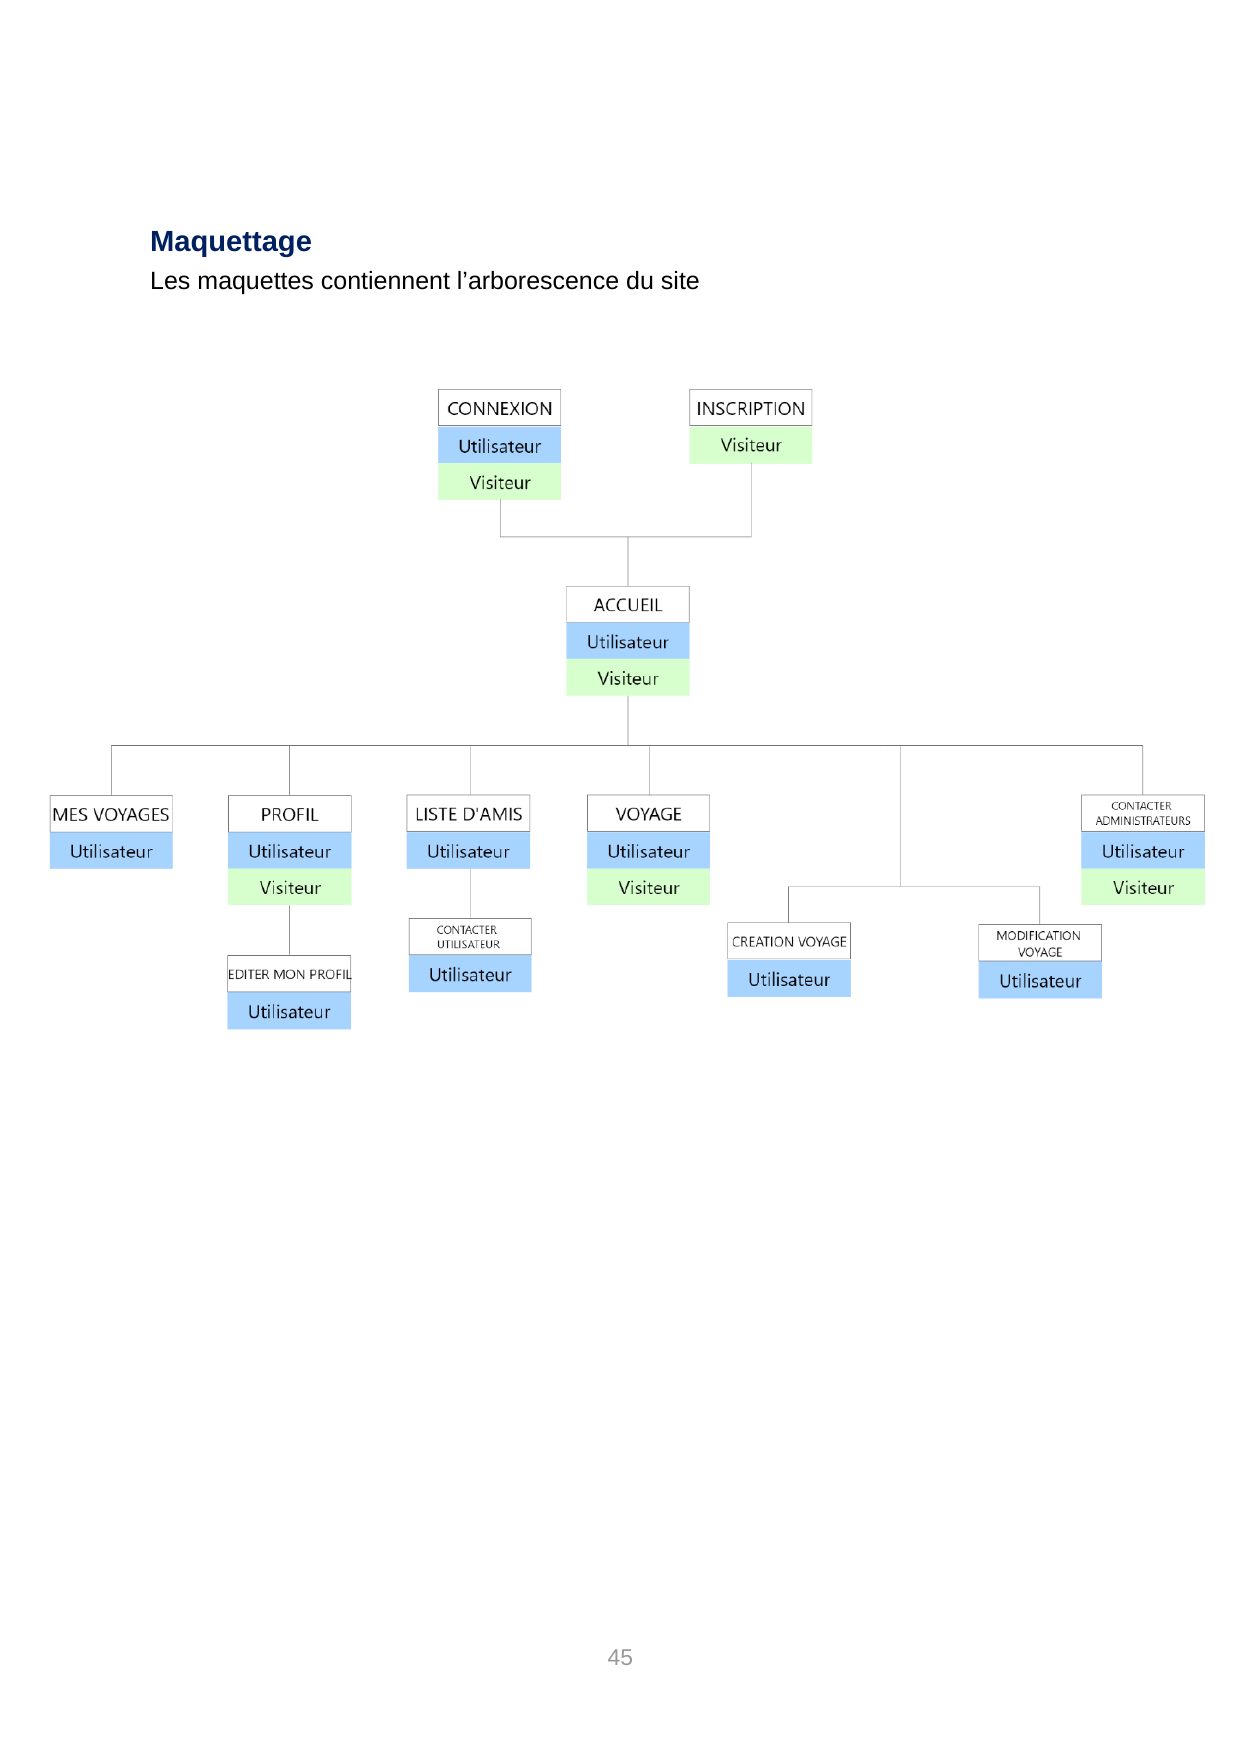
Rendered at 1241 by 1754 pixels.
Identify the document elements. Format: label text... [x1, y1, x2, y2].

picture [29, 371, 1207, 1034]
text Maquettage [150, 224, 1090, 258]
text Les maquettes contiennent l’arborescence du site [150, 266, 1090, 295]
